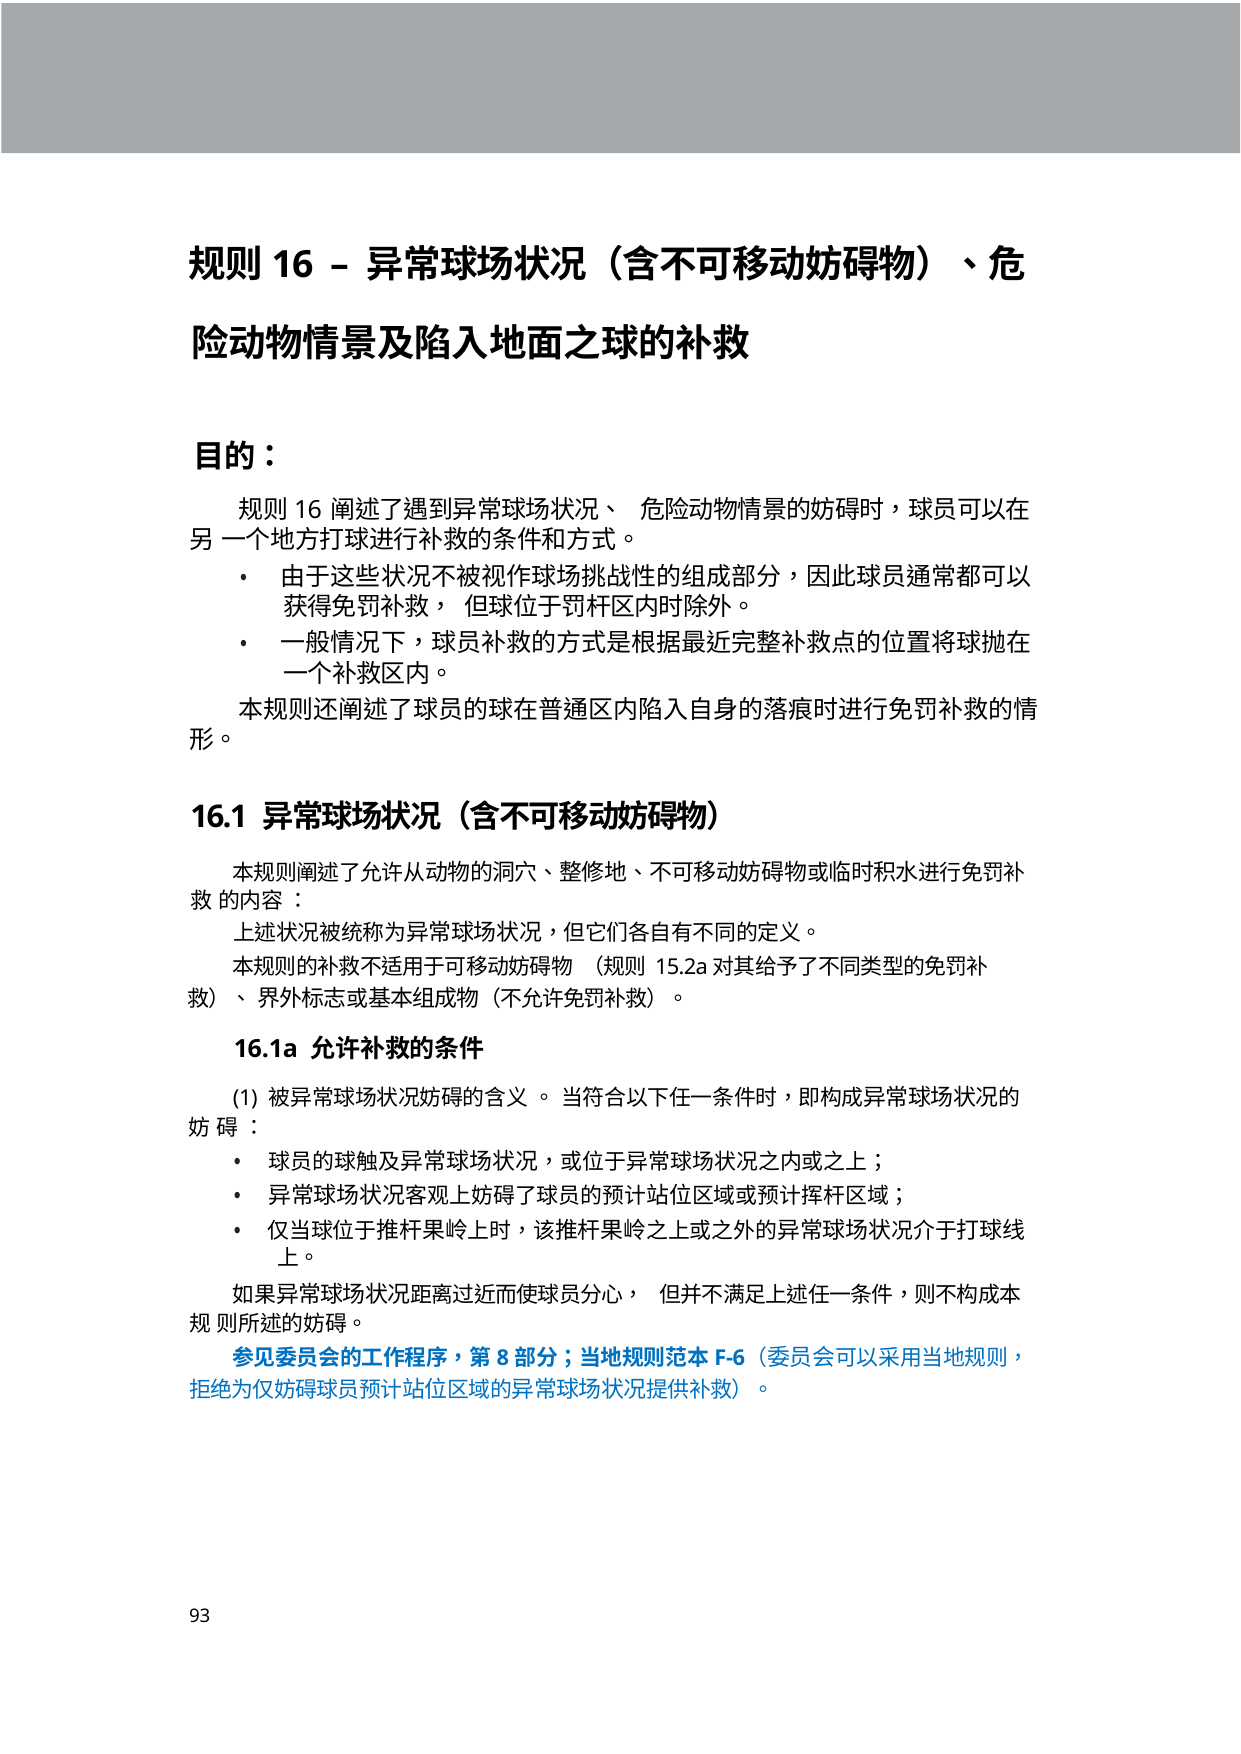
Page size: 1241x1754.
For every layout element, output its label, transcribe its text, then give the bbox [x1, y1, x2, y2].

text • 球员的球触及异常球场状况，或位于异常球场状况之内或之上； [234, 1147, 1240, 1178]
text 目的： [194, 438, 1240, 475]
text 规则 16 – 异常球场状况（含不可移动妨碍物）、危 [188, 257, 1240, 322]
text 规则 16 阐述了遇到异常球场状况、 危险动物情景的妨碍时，球员可以在另 一个地方打球进行补救的条件和方式。 [189, 493, 1052, 556]
text • 异常球场状况客观上妨碍了球员的预计站位区域或预计挥杆区域； [234, 1183, 1240, 1208]
text 16.1a 允许补救的条件 [233, 1034, 1240, 1064]
text (1) 被异常球场状况妨碍的含义 。 当符合以下任一条件时，即构成异常球场状况的妨 碍 ： [189, 1081, 1033, 1142]
text 本规则的补救不适用于可移动妨碍物 （规则 15.2a 对其给予了不同类型的免罚补救）、 界外标志或基本组成物（不允许免罚补救）。 [188, 951, 1045, 1013]
text 本规则阐述了允许从动物的洞穴、整修地、不可移动妨碍物或临时积水进行免罚补救 的内容 ： [190, 856, 1041, 915]
text 上述状况被统称为异常球场状况，但它们各自有不同的定义。 [233, 918, 1240, 950]
text 如果异常球场状况距离过近而使球员分心， 但并不满足上述任一条件，则不构成本规 则所述的妨碍。 [189, 1279, 1041, 1337]
text 险动物情景及陷入地面之球的补救 [191, 322, 1240, 366]
text • 由于这些状况不被视作球场挑战性的组成部分，因此球员通常都可以 获得免罚补救， 但球位于罚杆区内时除外。 [240, 560, 1032, 623]
text 参见委员会的工作程序，第 8 部分；当地规则范本 F-6（委员会可以采用当地规则， 拒绝为仅妨碍球员预计站位区域的异常球场状况提供补救）。 [189, 1341, 1032, 1404]
text 本规则还阐述了球员的球在普通区内陷入自身的落痕时进行免罚补救的情 形。 [189, 693, 1038, 756]
text • 一般情况下，球员补救的方式是根据最近完整补救点的位置将球抛在 一个补救区内。 [240, 626, 1032, 689]
text 16.1 异常球场状况（含不可移动妨碍物） [190, 797, 1240, 842]
text • 仅当球位于推杆果岭上时，该推杆果岭之上或之外的异常球场状况介于打球线 上。 [234, 1215, 1025, 1272]
